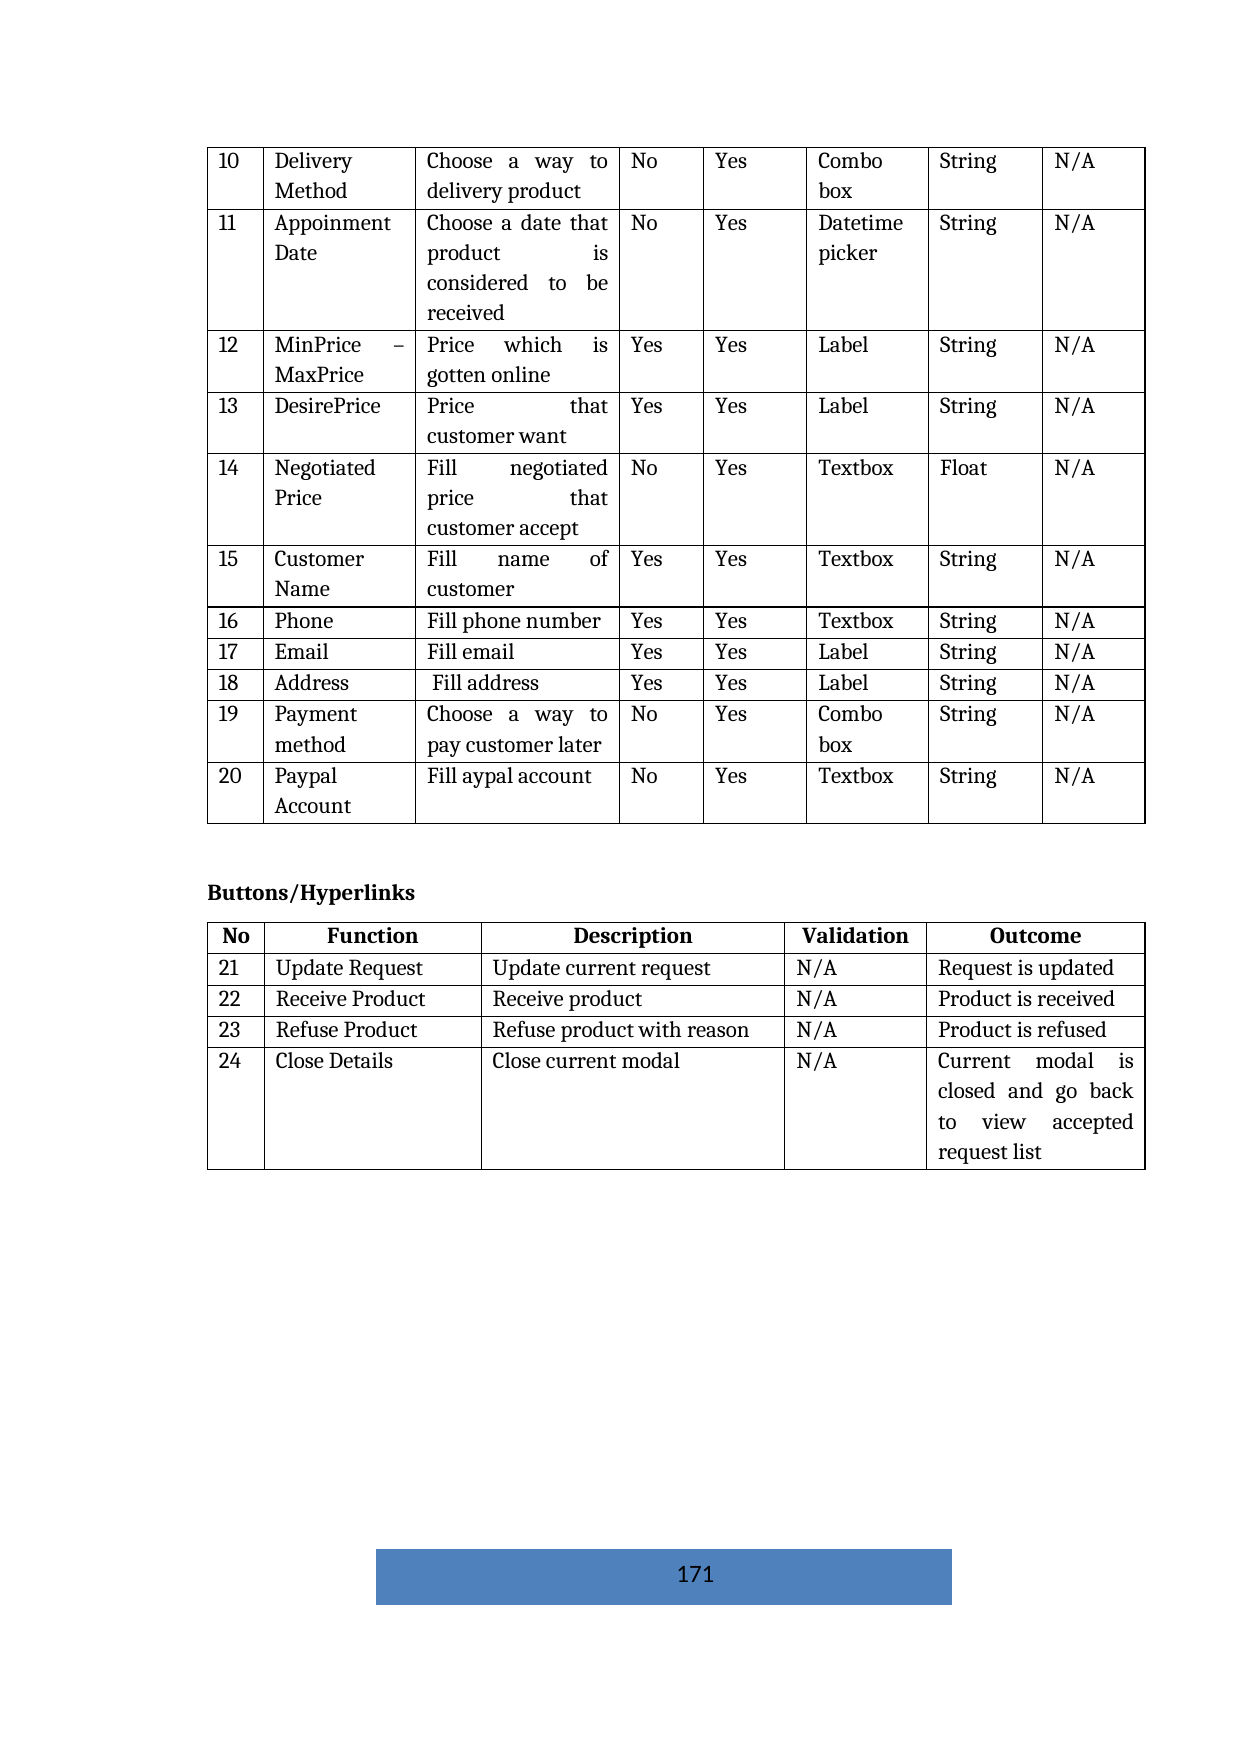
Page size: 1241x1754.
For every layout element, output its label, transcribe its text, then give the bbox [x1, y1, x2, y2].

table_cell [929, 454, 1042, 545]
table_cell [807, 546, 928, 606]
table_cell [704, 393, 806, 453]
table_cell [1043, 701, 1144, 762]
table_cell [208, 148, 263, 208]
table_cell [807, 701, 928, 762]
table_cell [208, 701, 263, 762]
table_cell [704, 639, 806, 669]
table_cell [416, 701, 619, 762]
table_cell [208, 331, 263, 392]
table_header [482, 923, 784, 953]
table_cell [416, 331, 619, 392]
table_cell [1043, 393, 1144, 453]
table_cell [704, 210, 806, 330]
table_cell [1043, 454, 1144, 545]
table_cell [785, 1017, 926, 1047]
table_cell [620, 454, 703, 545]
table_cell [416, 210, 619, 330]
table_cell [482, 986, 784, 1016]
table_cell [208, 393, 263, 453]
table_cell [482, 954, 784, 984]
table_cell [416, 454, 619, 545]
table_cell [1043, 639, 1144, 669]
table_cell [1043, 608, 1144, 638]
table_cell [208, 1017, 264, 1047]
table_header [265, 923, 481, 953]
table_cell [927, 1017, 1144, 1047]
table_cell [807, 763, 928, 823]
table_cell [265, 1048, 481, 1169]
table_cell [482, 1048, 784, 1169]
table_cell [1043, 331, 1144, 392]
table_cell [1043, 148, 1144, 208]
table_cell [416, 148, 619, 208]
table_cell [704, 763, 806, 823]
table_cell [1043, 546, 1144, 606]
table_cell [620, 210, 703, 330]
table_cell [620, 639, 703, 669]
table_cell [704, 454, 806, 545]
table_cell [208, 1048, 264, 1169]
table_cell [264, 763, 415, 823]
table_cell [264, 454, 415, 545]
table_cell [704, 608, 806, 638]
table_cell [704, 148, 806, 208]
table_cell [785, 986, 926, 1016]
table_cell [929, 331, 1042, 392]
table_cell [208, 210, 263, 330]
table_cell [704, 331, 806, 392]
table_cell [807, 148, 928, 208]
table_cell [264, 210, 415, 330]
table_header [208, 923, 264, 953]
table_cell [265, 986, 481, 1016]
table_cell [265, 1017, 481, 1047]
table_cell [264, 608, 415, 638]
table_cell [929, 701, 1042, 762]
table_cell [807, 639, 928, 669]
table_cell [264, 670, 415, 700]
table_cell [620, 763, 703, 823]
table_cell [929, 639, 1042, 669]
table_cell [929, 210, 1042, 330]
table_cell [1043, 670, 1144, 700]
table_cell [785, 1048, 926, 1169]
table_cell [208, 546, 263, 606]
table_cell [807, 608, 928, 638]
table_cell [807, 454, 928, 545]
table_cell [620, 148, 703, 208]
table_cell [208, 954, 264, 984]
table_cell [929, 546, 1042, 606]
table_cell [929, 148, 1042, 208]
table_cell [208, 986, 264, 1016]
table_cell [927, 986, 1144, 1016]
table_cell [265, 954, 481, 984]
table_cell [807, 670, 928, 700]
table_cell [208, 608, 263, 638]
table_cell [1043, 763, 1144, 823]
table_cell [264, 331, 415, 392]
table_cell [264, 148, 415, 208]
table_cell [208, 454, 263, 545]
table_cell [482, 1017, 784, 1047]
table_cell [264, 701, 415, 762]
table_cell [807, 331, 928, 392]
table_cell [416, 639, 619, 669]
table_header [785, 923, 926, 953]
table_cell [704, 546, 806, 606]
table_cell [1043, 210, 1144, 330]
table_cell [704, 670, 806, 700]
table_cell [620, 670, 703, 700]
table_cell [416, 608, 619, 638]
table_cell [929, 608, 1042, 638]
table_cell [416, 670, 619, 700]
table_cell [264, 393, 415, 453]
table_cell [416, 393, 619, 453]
text Buttons/Hyperlinks [207, 879, 1122, 906]
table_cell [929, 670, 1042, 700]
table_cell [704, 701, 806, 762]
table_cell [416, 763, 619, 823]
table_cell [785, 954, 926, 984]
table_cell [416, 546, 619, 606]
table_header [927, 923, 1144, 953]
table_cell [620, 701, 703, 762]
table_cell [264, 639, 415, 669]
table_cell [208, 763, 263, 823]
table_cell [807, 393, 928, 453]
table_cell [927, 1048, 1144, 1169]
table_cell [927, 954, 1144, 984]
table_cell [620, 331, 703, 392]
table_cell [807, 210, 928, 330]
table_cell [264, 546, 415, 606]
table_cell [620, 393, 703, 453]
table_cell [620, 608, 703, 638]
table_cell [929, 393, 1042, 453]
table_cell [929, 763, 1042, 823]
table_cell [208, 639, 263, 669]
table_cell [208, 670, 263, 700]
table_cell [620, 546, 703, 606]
